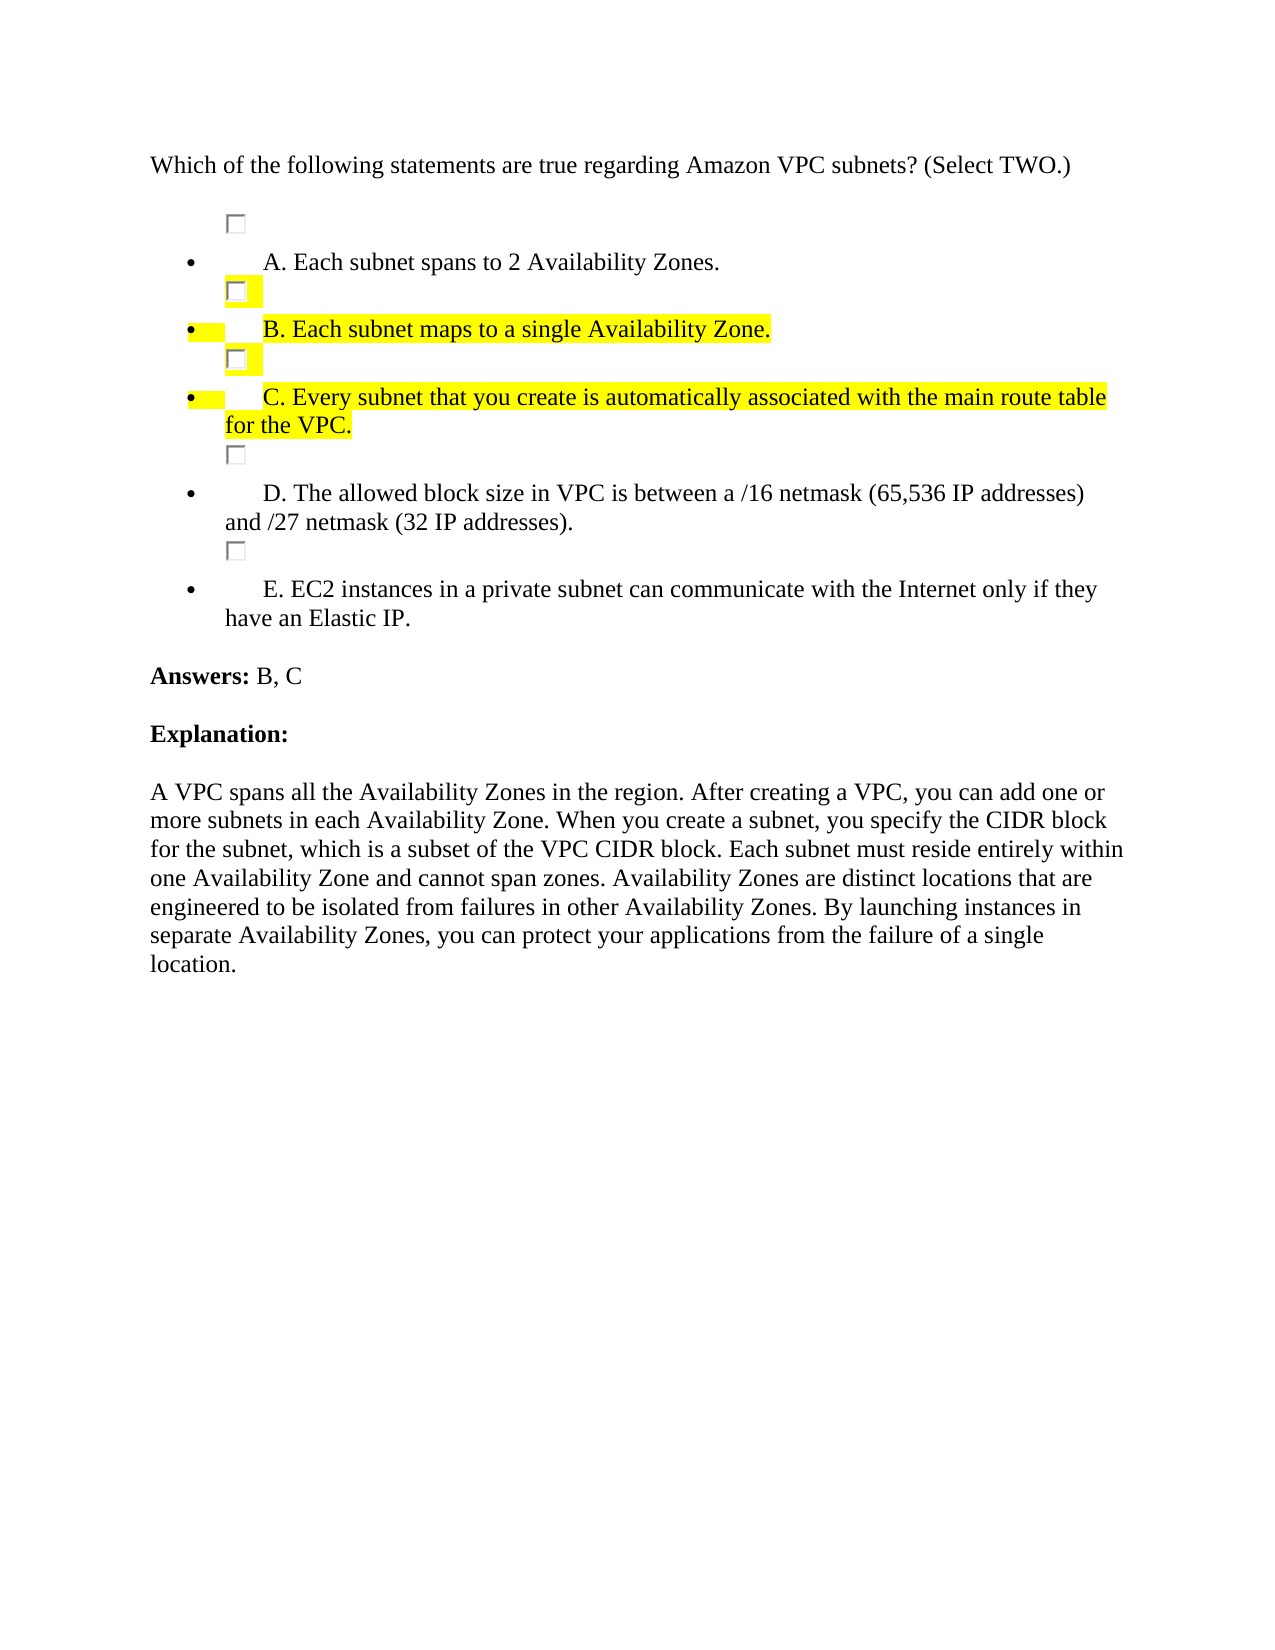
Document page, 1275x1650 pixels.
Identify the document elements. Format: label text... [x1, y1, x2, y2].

text Which of the following statements are true regarding Amazon VPC subnets? (Select TWO.) [150, 150, 1125, 179]
list D. The allowed block size in VPC is between a /16 netmask (65,536 IP addresses) and /27 netmask (32 IP addresses). [187, 439, 1125, 535]
list B. Each subnet maps to a single Availability Zone. [187, 275, 1125, 343]
text Explanation: [150, 719, 1125, 747]
list E. EC2 instances in a private subnet can communicate with the Internet only if they have an Elastic IP. [187, 535, 1125, 632]
list C. Every subnet that you create is automatically associated with the main route table for the VPC. [187, 343, 1125, 439]
text A VPC spans all the Availability Zones in the region. After creating a VPC, you can add one or more subnets in each Availability Zone. When you create a subnet, you specify the CIDR block for the subnet, which is a subset of the VPC CIDR block. Each subnet must reside entirely within one Availability Zone and cannot span zones. Availability Zones are distinct locations that are engineered to be isolated from failures in other Availability Zones. By launching instances in separate Availability Zones, you can protect your applications from the failure of a single location. [150, 777, 1125, 978]
text Answers: B, C [150, 661, 1125, 689]
list A. Each subnet spans to 2 Availability Zones. [187, 208, 1125, 275]
